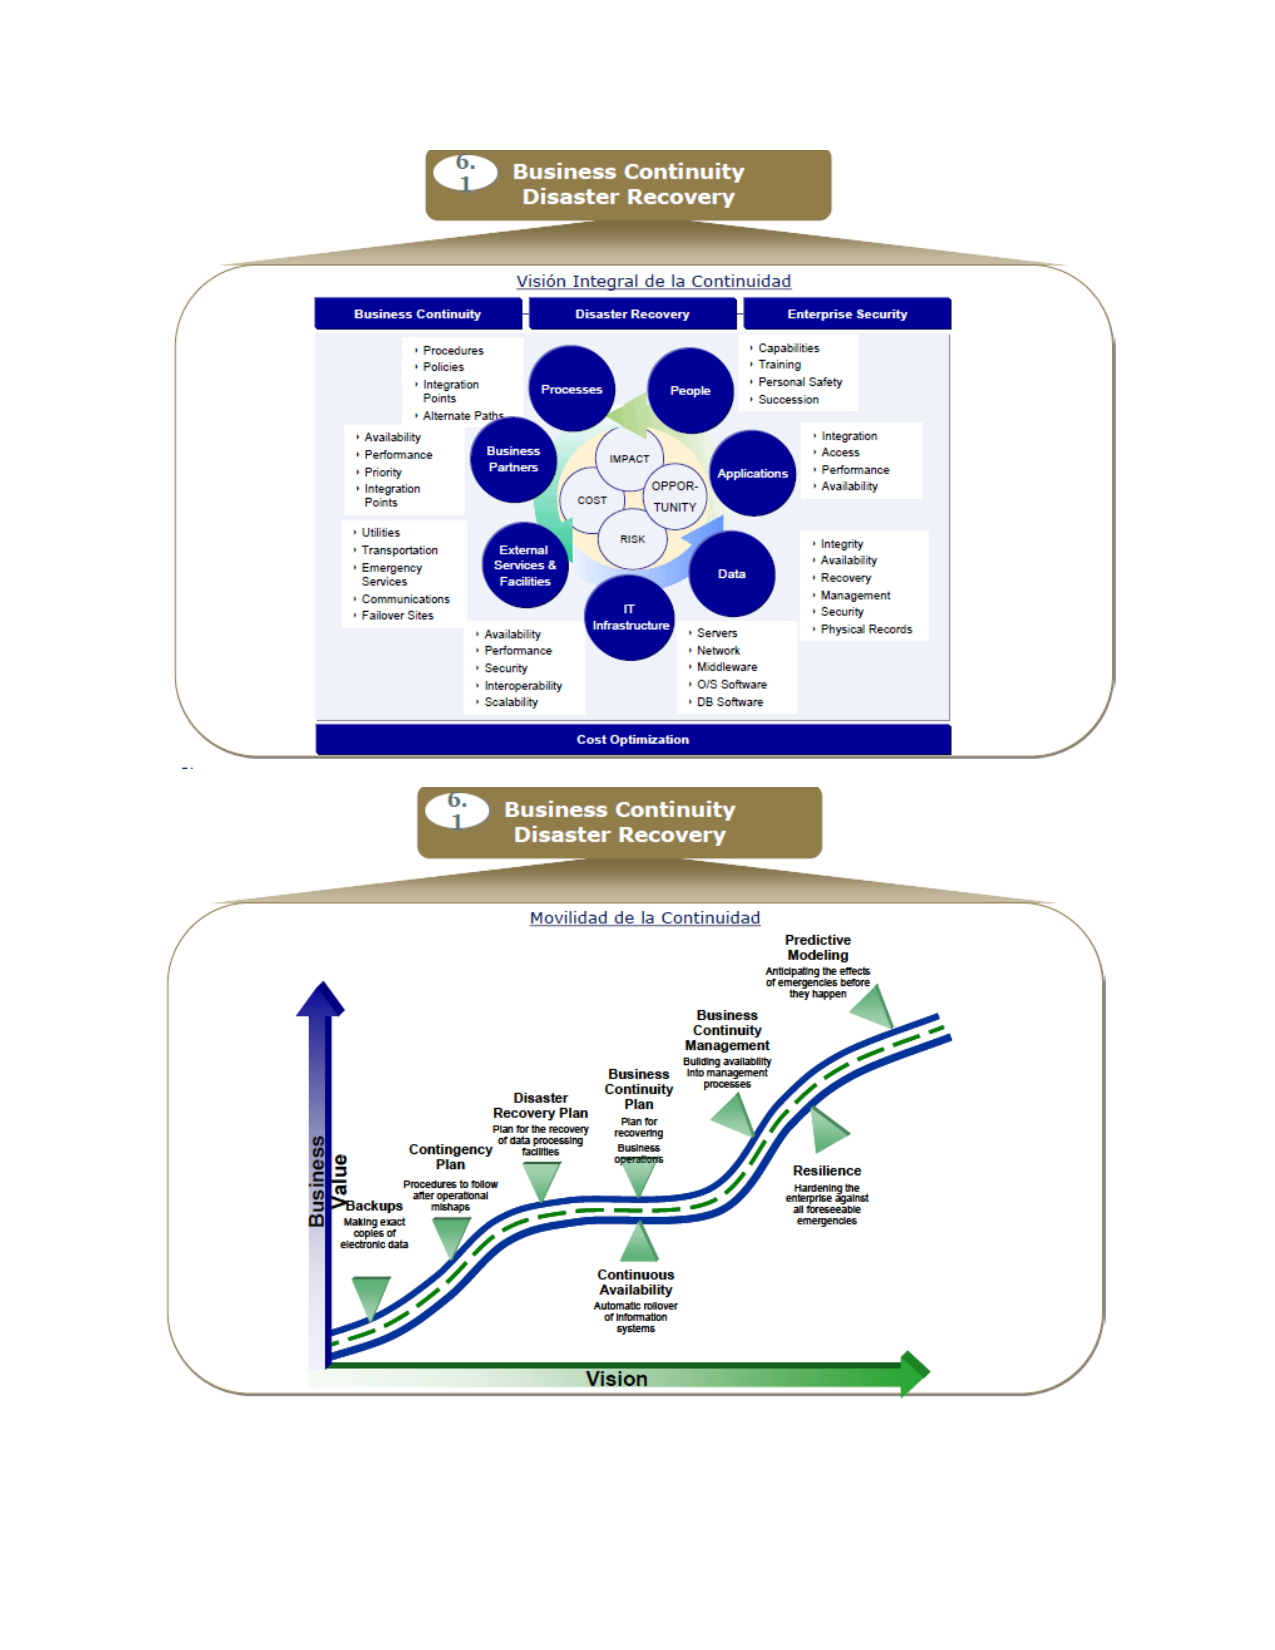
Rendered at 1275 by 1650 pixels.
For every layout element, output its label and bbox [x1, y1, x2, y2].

picture [150, 787, 1125, 1400]
picture [150, 150, 1125, 769]
